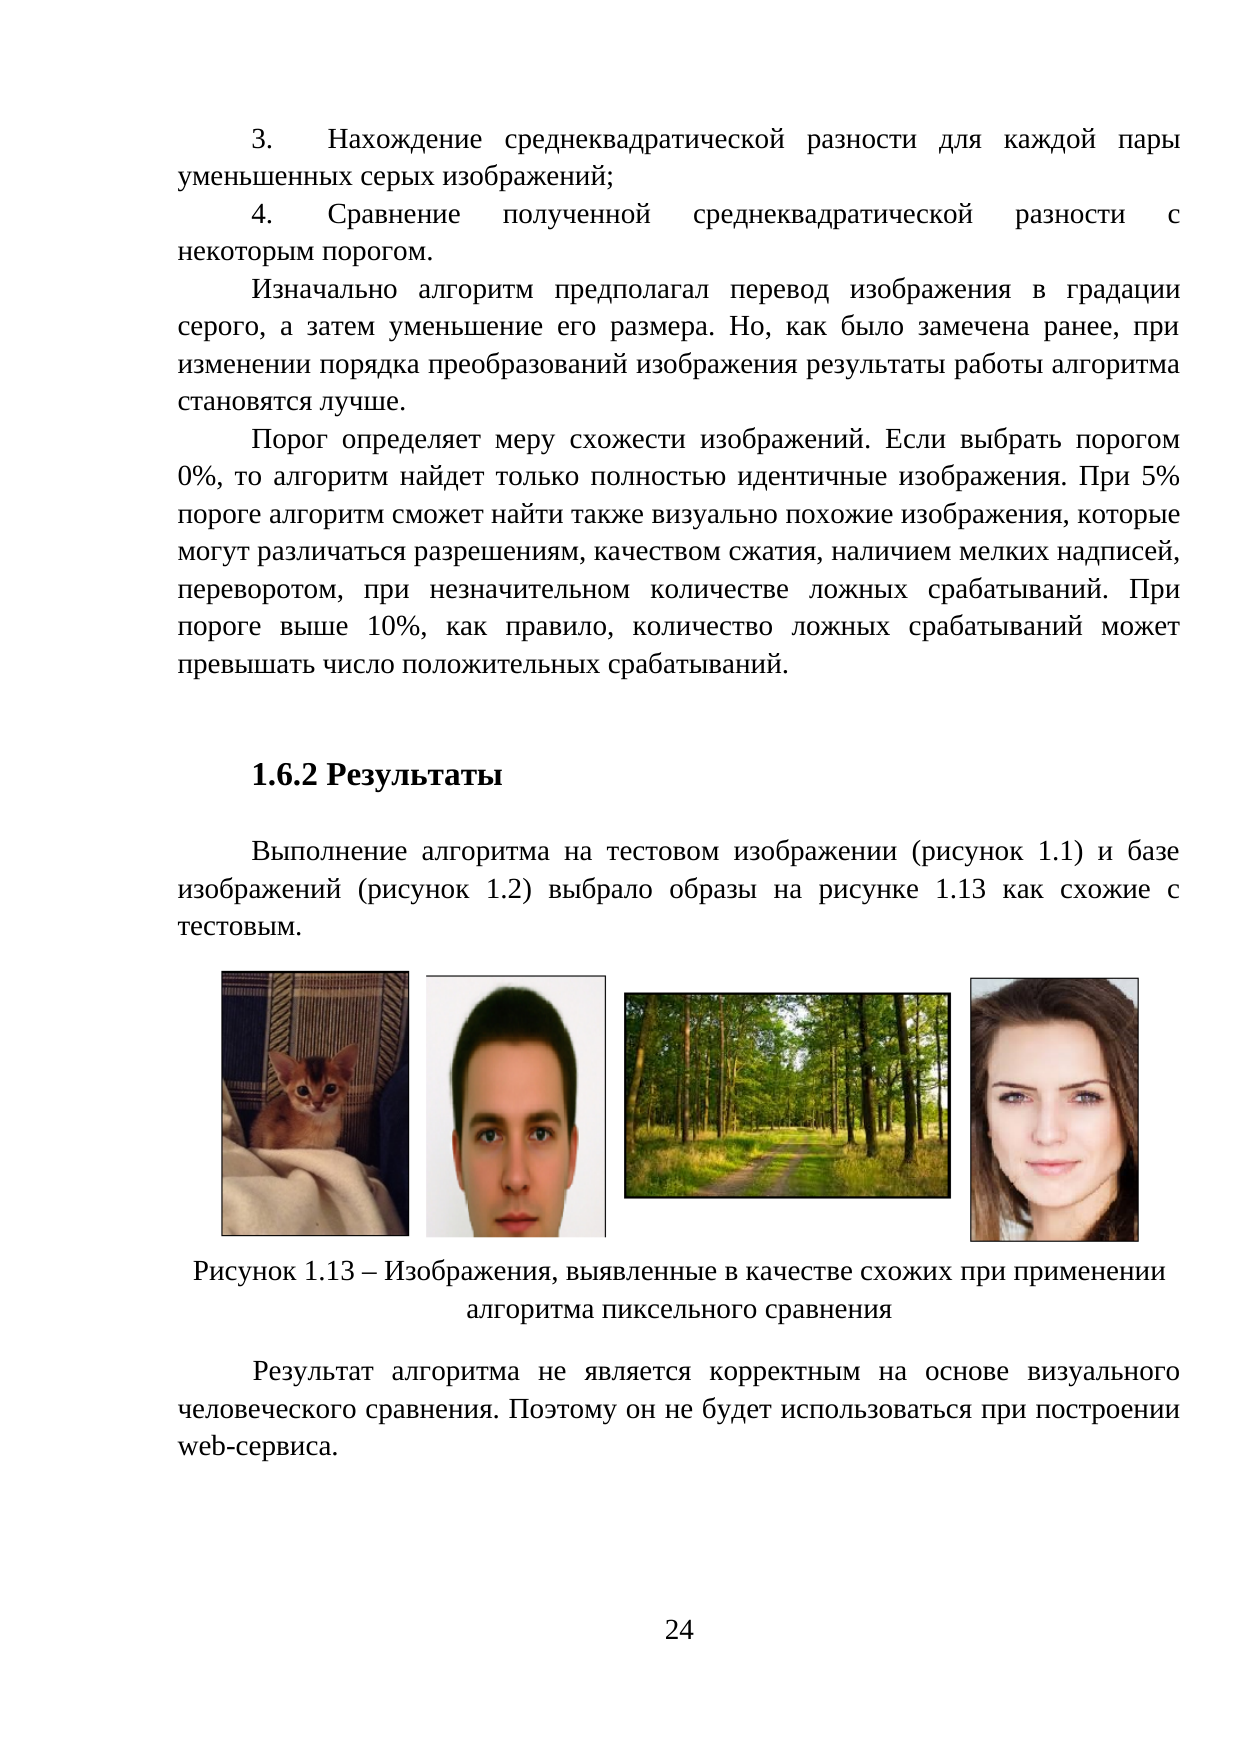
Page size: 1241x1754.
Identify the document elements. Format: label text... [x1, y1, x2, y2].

text Выполнение алгоритма на тестовом изображении (рисунок 1.1) и базе изображений (рисунок 1.2) выбрало образы на рисунке 1.13 как схожие с тестовым. [177, 904, 1181, 943]
list Сравнение полученной среднеквадратической разности с некоторым порогом. [177, 193, 1181, 268]
text Рисунок 1.13 – Изображения, выявленные в качестве схожих при применении алгоритма пиксельного сравнения [177, 1251, 1181, 1326]
picture [209, 963, 1149, 1251]
text Выполнение алгоритма на тестовом изображении (рисунок 1.1) и базе изображений (рисунок 1.2) выбрало образы на рисунке 1.13 как схожие с тестовым. [177, 831, 1181, 871]
text Изначально алгоритм предполагал перевод изображения в градации серого, а затем уменьшение его размера. Но, как было замечена ранее, при изменении порядка преобразований изображения результаты работы алгоритма становятся лучше. [177, 268, 1181, 418]
text Порог определяет меру схожести изображений. Если выбрать порогом 0%, то алгоритм найдет только полностью идентичные изображения. При 5% пороге алгоритм сможет найти также визуально похожие изображения, которые могут различаться разрешениям, качеством сжатия, наличием мелких надписей, переворотом, при незначительном количестве ложных срабатываний. При пороге выше 10%, как правило, количество ложных срабатываний может превышать число положительных срабатываний. [177, 418, 1181, 458]
list Нахождение среднеквадратической разности для каждой пары уменьшенных серых изображений; [177, 118, 1181, 193]
text Результат алгоритма не является корректным на основе визуального человеческого сравнения. Поэтому он не будет использоваться при построении web-сервиса. [177, 1424, 1181, 1463]
text Порог определяет меру схожести изображений. Если выбрать порогом 0%, то алгоритм найдет только полностью идентичные изображения. При 5% пороге алгоритм сможет найти также визуально похожие изображения, которые могут различаться разрешениям, качеством сжатия, наличием мелких надписей, переворотом, при незначительном количестве ложных срабатываний. При пороге выше 10%, как правило, количество ложных срабатываний может превышать число положительных срабатываний. [177, 642, 1181, 681]
subtitle 1.6.2 Результаты [177, 756, 1181, 793]
